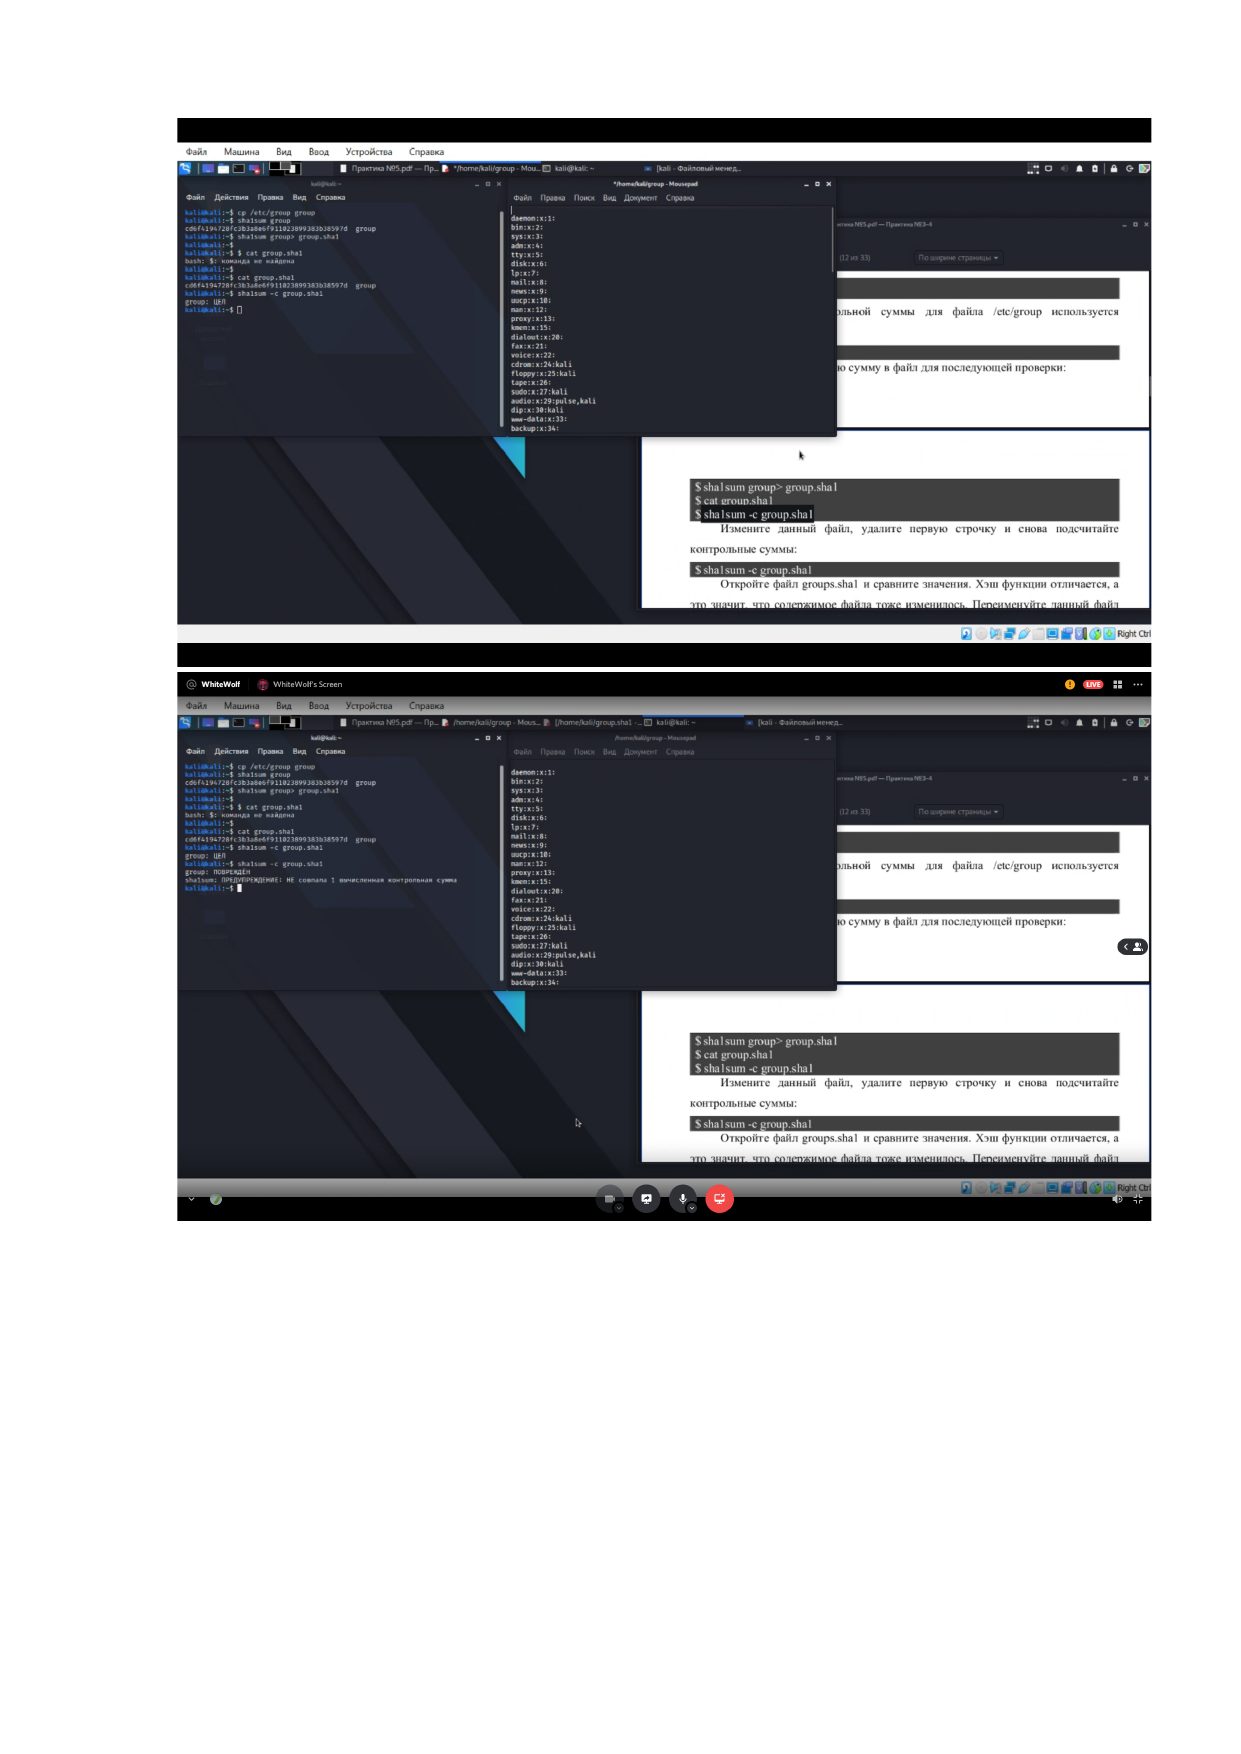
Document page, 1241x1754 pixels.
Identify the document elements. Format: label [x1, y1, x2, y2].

picture [177, 672, 1152, 1221]
picture [177, 118, 1152, 667]
